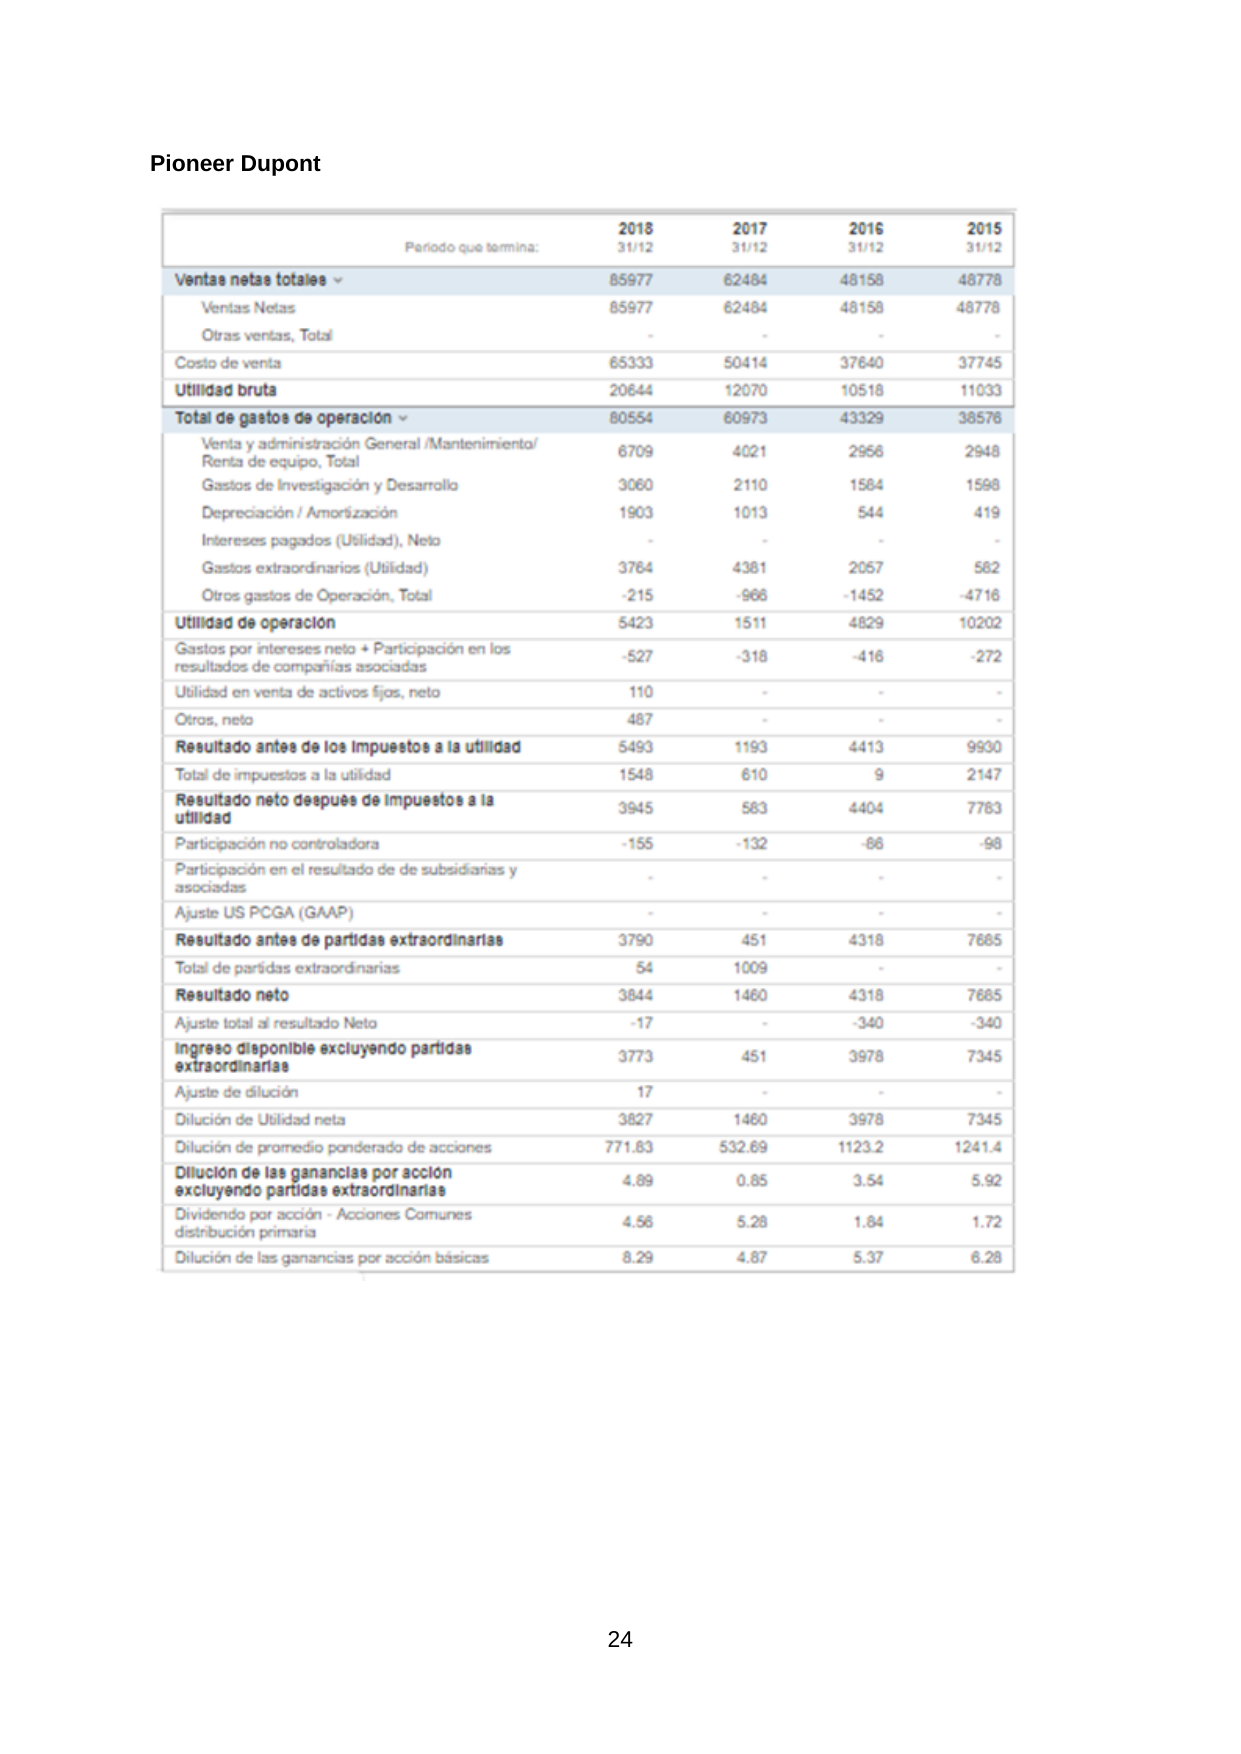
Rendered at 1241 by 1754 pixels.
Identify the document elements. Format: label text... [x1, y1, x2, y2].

picture [156, 205, 1021, 1281]
text Pioneer Dupont [150, 150, 1090, 176]
